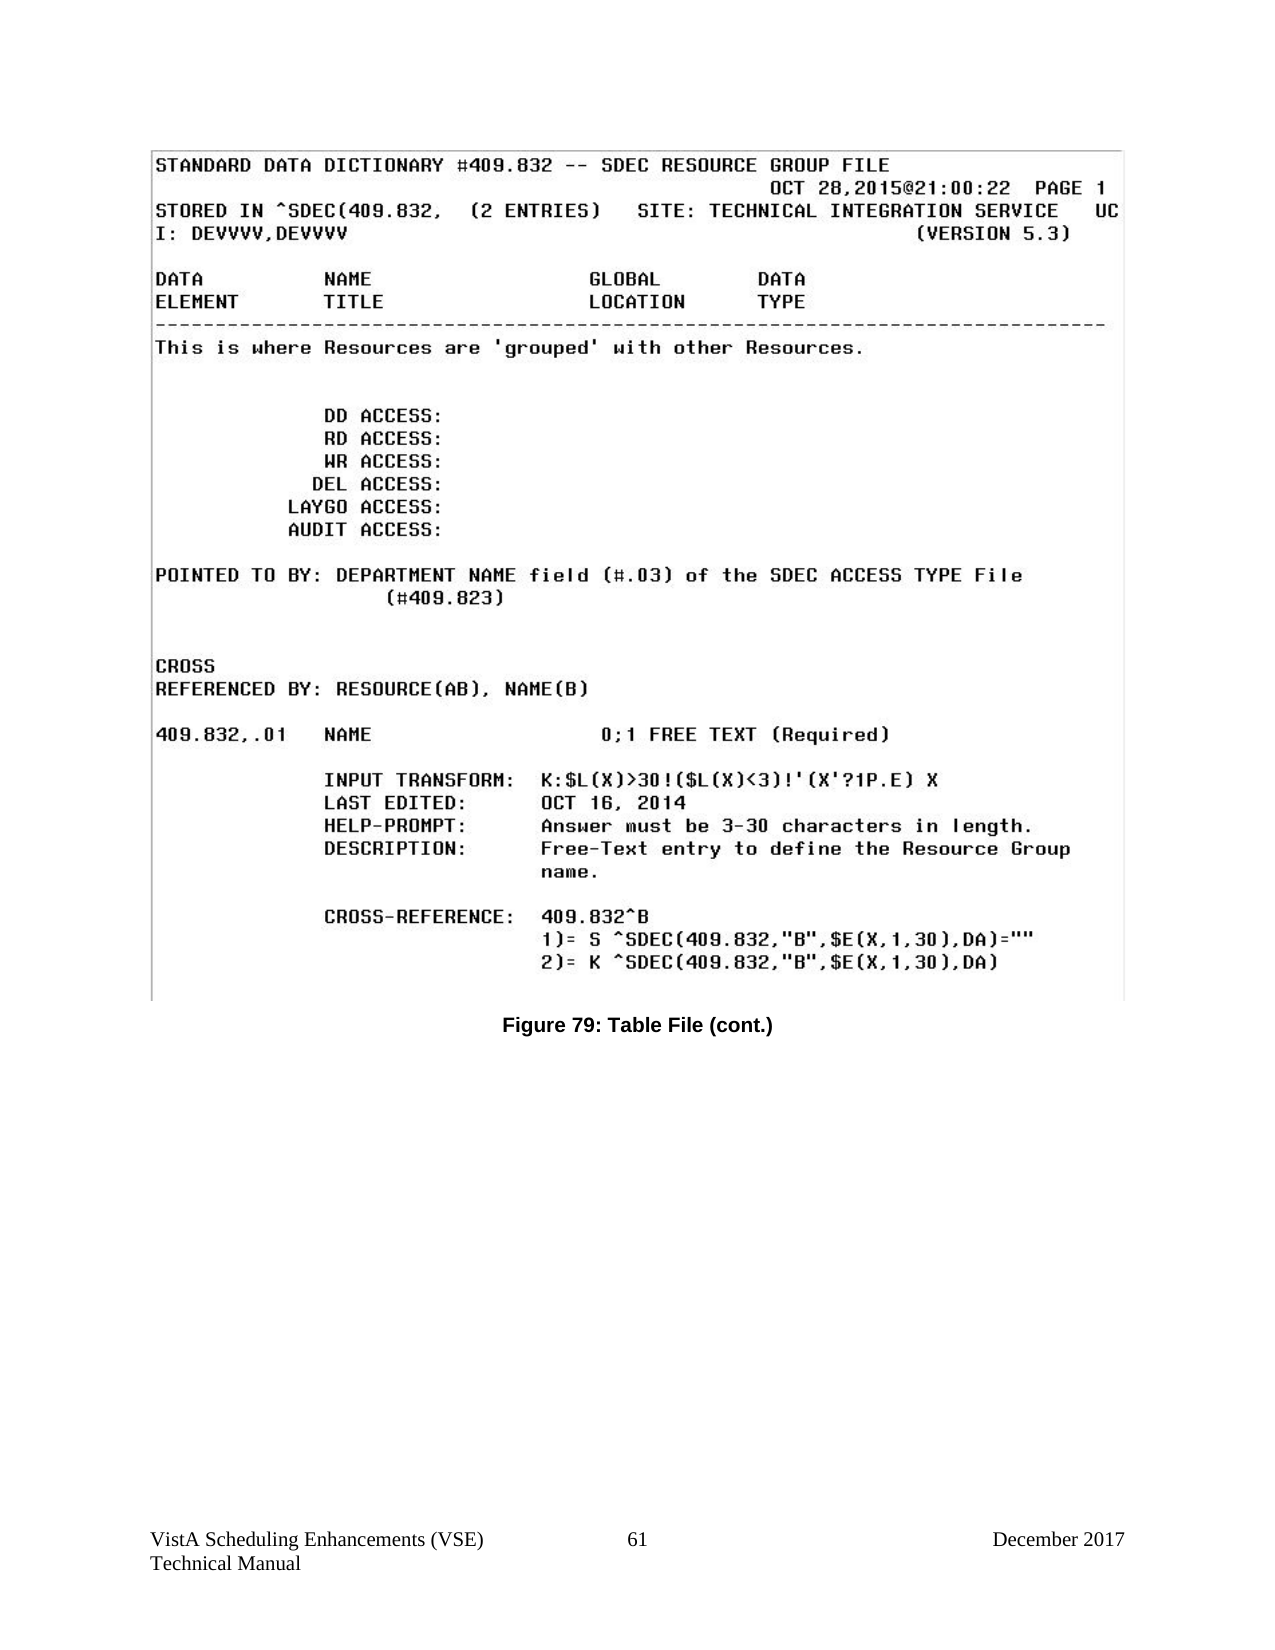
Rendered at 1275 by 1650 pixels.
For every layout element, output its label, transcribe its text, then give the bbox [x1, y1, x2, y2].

picture [150, 150, 1125, 1001]
